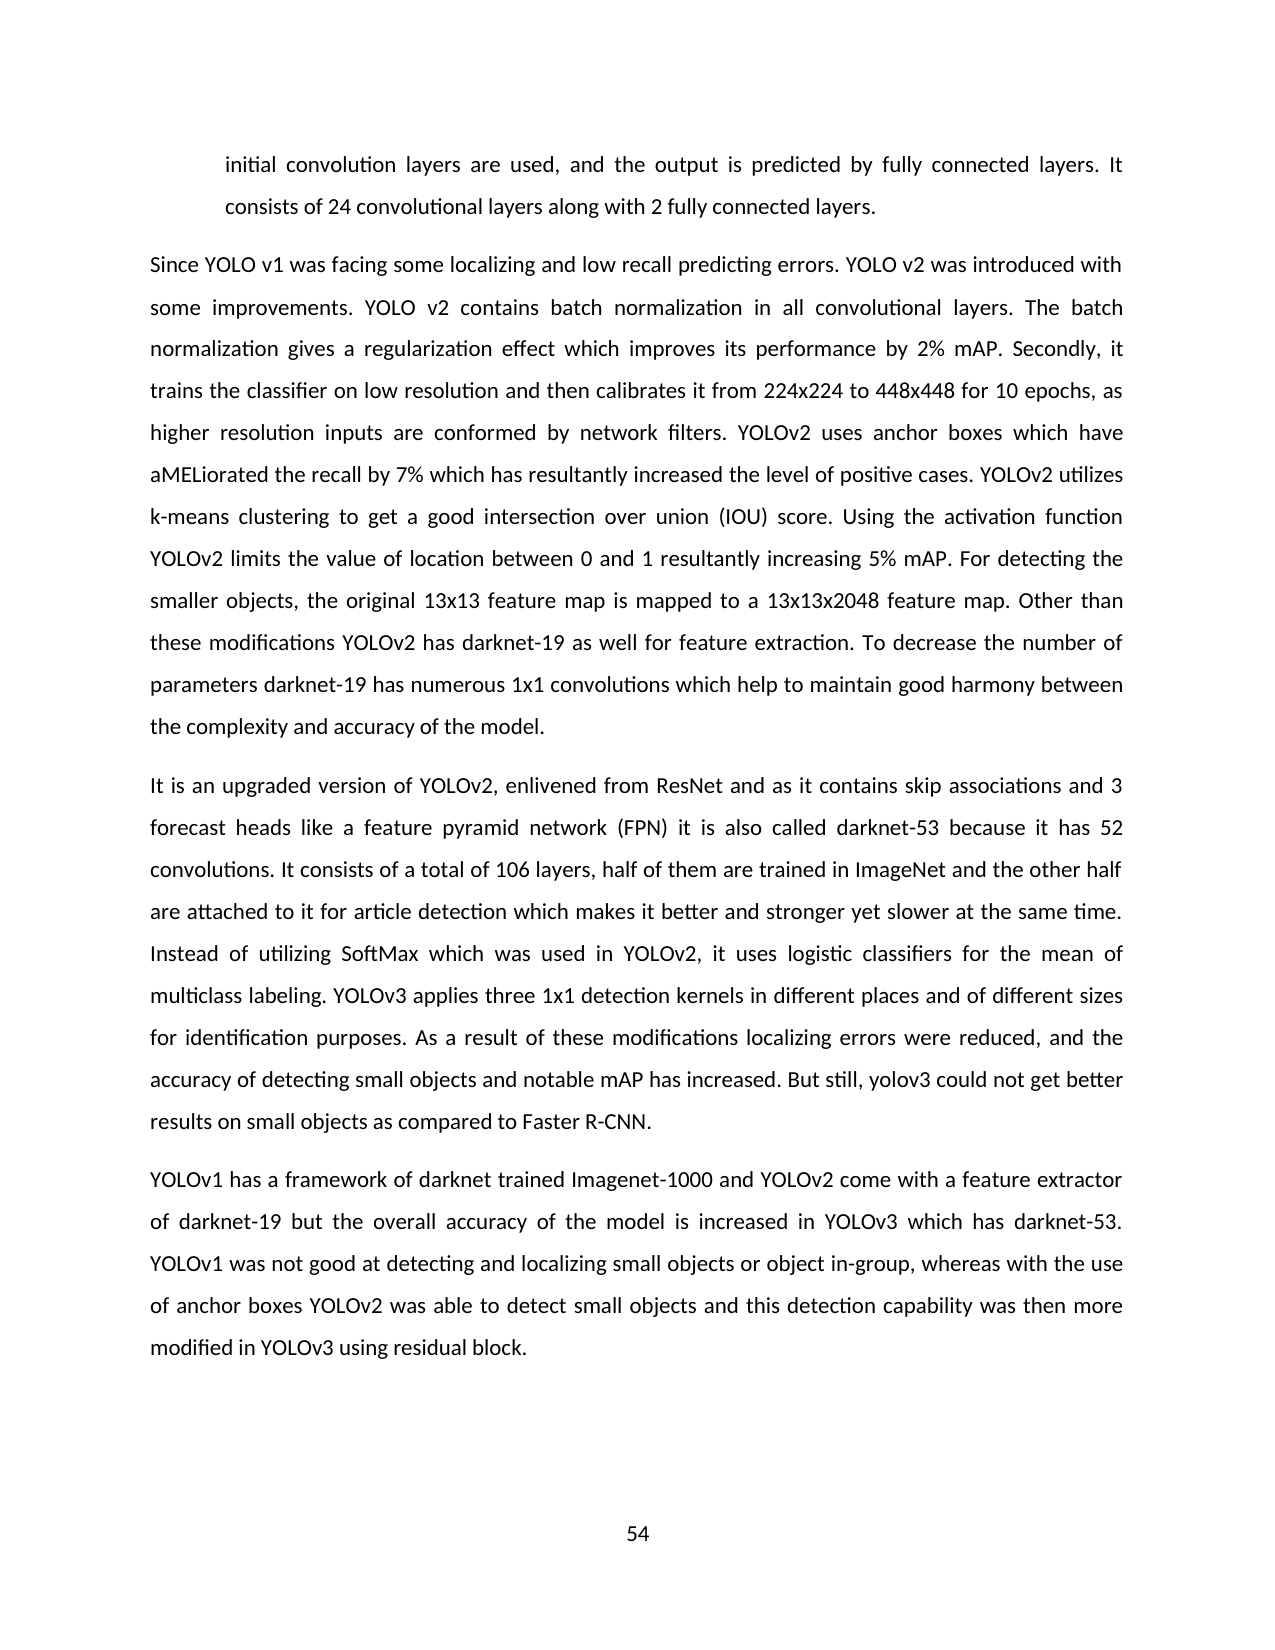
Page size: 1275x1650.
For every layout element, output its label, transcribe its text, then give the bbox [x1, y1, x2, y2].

text It is an upgraded version of YOLOv2, enlivened from ResNet and as it contains skip associations and 3 forecast heads like a feature pyramid network (FPN) it is also called darknet-53 because it has 52 convolutions. It consists of a total of 106 layers, half of them are trained in ImageNet and the other half are attached to it for article detection which makes it better and stronger yet slower at the same time. Instead of utilizing SoftMax which was used in YOLOv2, it uses logistic classifiers for the mean of multiclass labeling. YOLOv3 applies three 1x1 detection kernels in different places and of different sizes for identification purposes. As a result of these modifications localizing errors were reduced, and the accuracy of detecting small objects and notable mAP has increased. But still, yolov3 could not get better results on small objects as compared to Faster R-CNN. [150, 771, 1125, 1135]
text Since YOLO v1 was facing some localizing and low recall predicting errors. YOLO v2 was introduced with some improvements. YOLO v2 contains batch normalization in all convolutional layers. The batch normalization gives a regularization effect which improves its performance by 2% mAP. Secondly, it trains the classifier on low resolution and then calibrates it from 224x224 to 448x448 for 10 epochs, as higher resolution inputs are conformed by network filters. YOLOv2 uses anchor boxes which have aMELiorated the recall by 7% which has resultantly increased the level of positive cases. YOLOv2 utilizes k-means clustering to get a good intersection over union (IOU) score. Using the activation function YOLOv2 limits the value of location between 0 and 1 resultantly increasing 5% mAP. For detecting the smaller objects, the original 13x13 feature map is mapped to a 13x13x2048 feature map. Other than these modifications YOLOv2 has darknet-19 as well for feature extraction. To decrease the number of parameters darknet-19 has numerous 1x1 convolutions which help to maintain good harmony between the complexity and accuracy of the model. [150, 251, 1125, 740]
text YOLOv1 has a framework of darknet trained Imagenet-1000 and YOLOv2 come with a feature extractor of darknet-19 but the overall accuracy of the model is increased in YOLOv3 which has darknet-53. YOLOv1 was not good at detecting and localizing small objects or object in-group, whereas with the use of anchor boxes YOLOv2 was able to detect small objects and this detection capability was then more modified in YOLOv3 using residual block. [150, 1166, 1125, 1361]
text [150, 150, 1125, 220]
